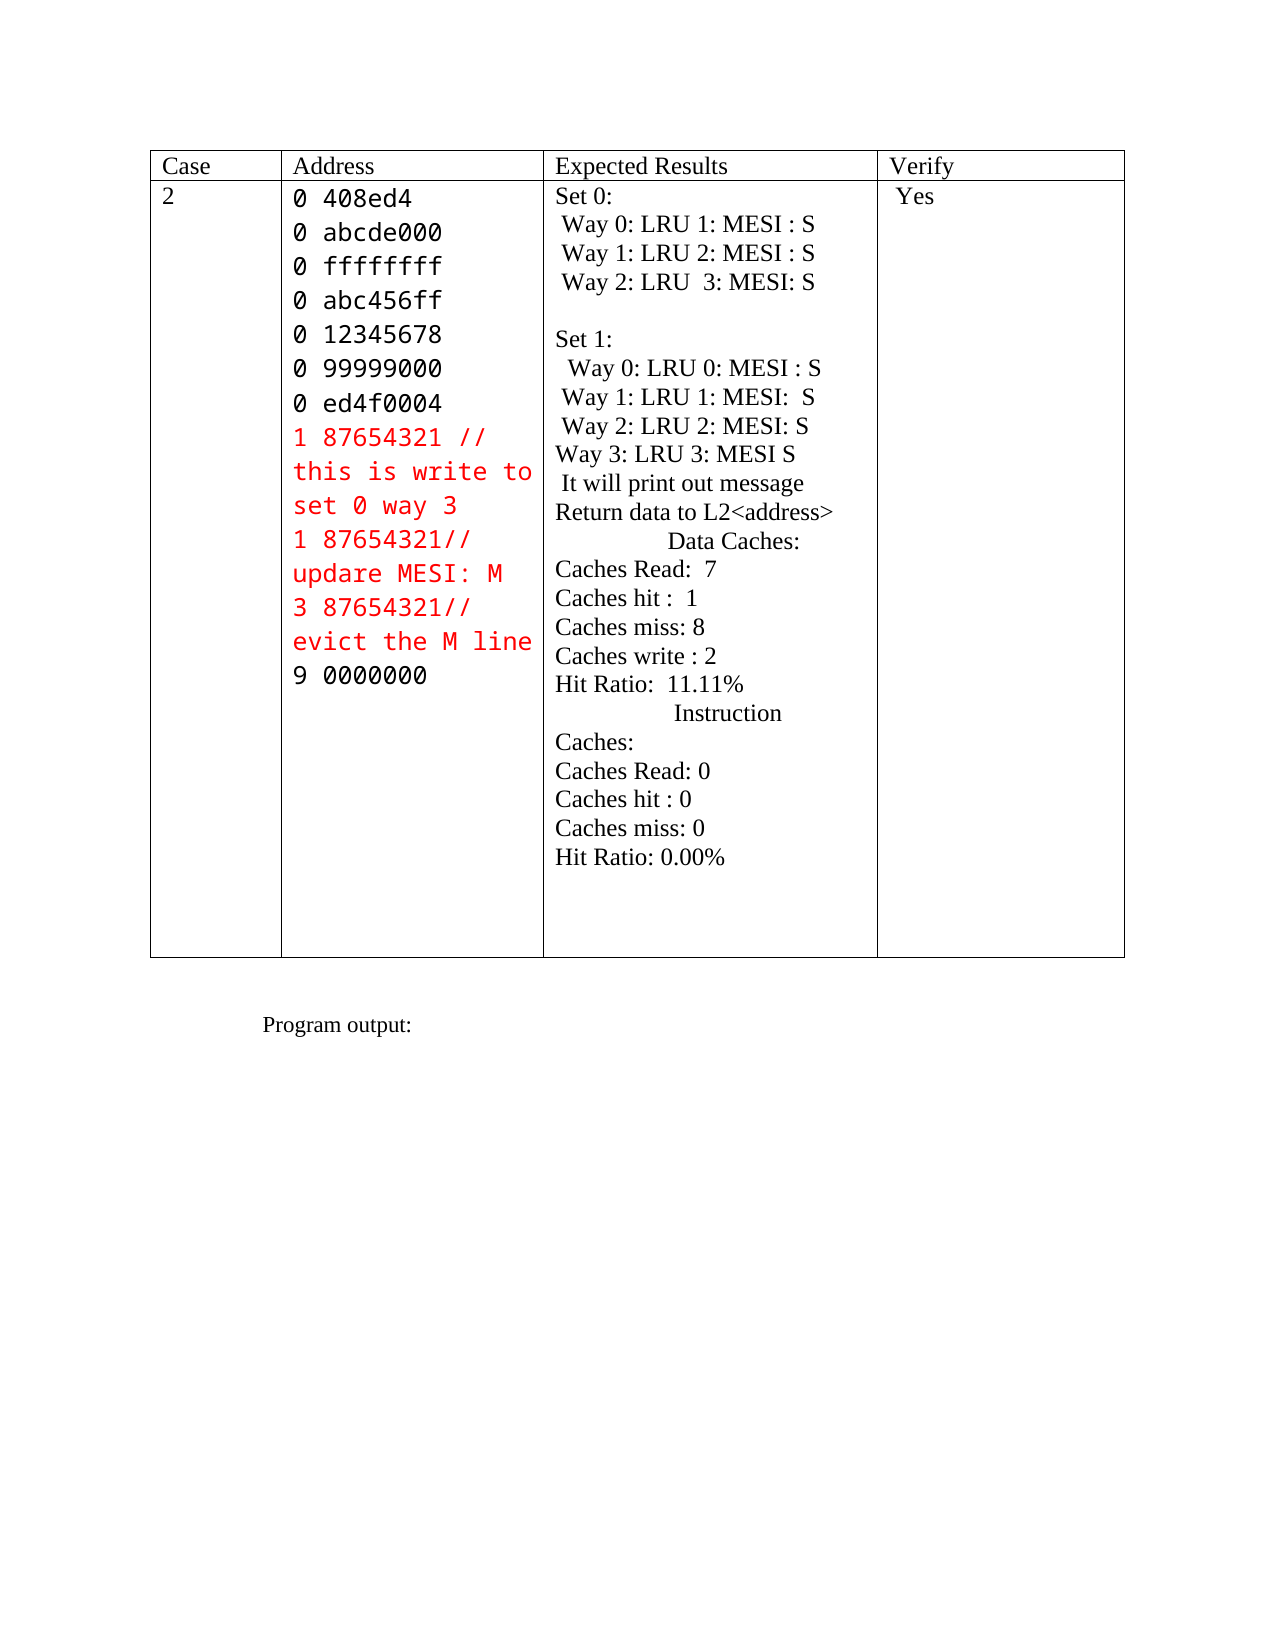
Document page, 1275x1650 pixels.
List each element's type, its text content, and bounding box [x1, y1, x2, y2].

table_header Expected Results [544, 151, 877, 180]
table_cell Yes [878, 181, 1124, 957]
table_cell 0 408ed4 0 abcde000 0 ffffffff 0 abc456ff 0 12345678 0 99999000 0 ed4f0004 1 87654321 // this is write to set 0 way 3 1 87654321// updare MESI: M 3 87654321// evict the M line 9 0000000 [282, 181, 543, 957]
table_header Address [282, 151, 543, 180]
table_header Case [151, 151, 281, 180]
table_cell 2 [151, 181, 281, 957]
text Program output: [262, 1011, 1125, 1037]
table_cell Set 0: Way 0: LRU 1: MESI : S Way 1: LRU 2: MESI : S Way 2: LRU 3: MESI: S Set 1: Way 0: LRU 0: MESI : S Way 1: LRU 1: MESI: S Way 2: LRU 2: MESI: S Way 3: LRU 3: MESI S It will print out message Return data to L2<address> Data Caches: Caches Read: 7 Caches hit : 1 Caches miss: 8 Caches write : 2 Hit Ratio: 11.11% Instruction Caches: Caches Read: 0 Caches hit : 0 Caches miss: 0 Hit Ratio: 0.00% [544, 181, 877, 957]
table_header Verify [878, 151, 1124, 180]
